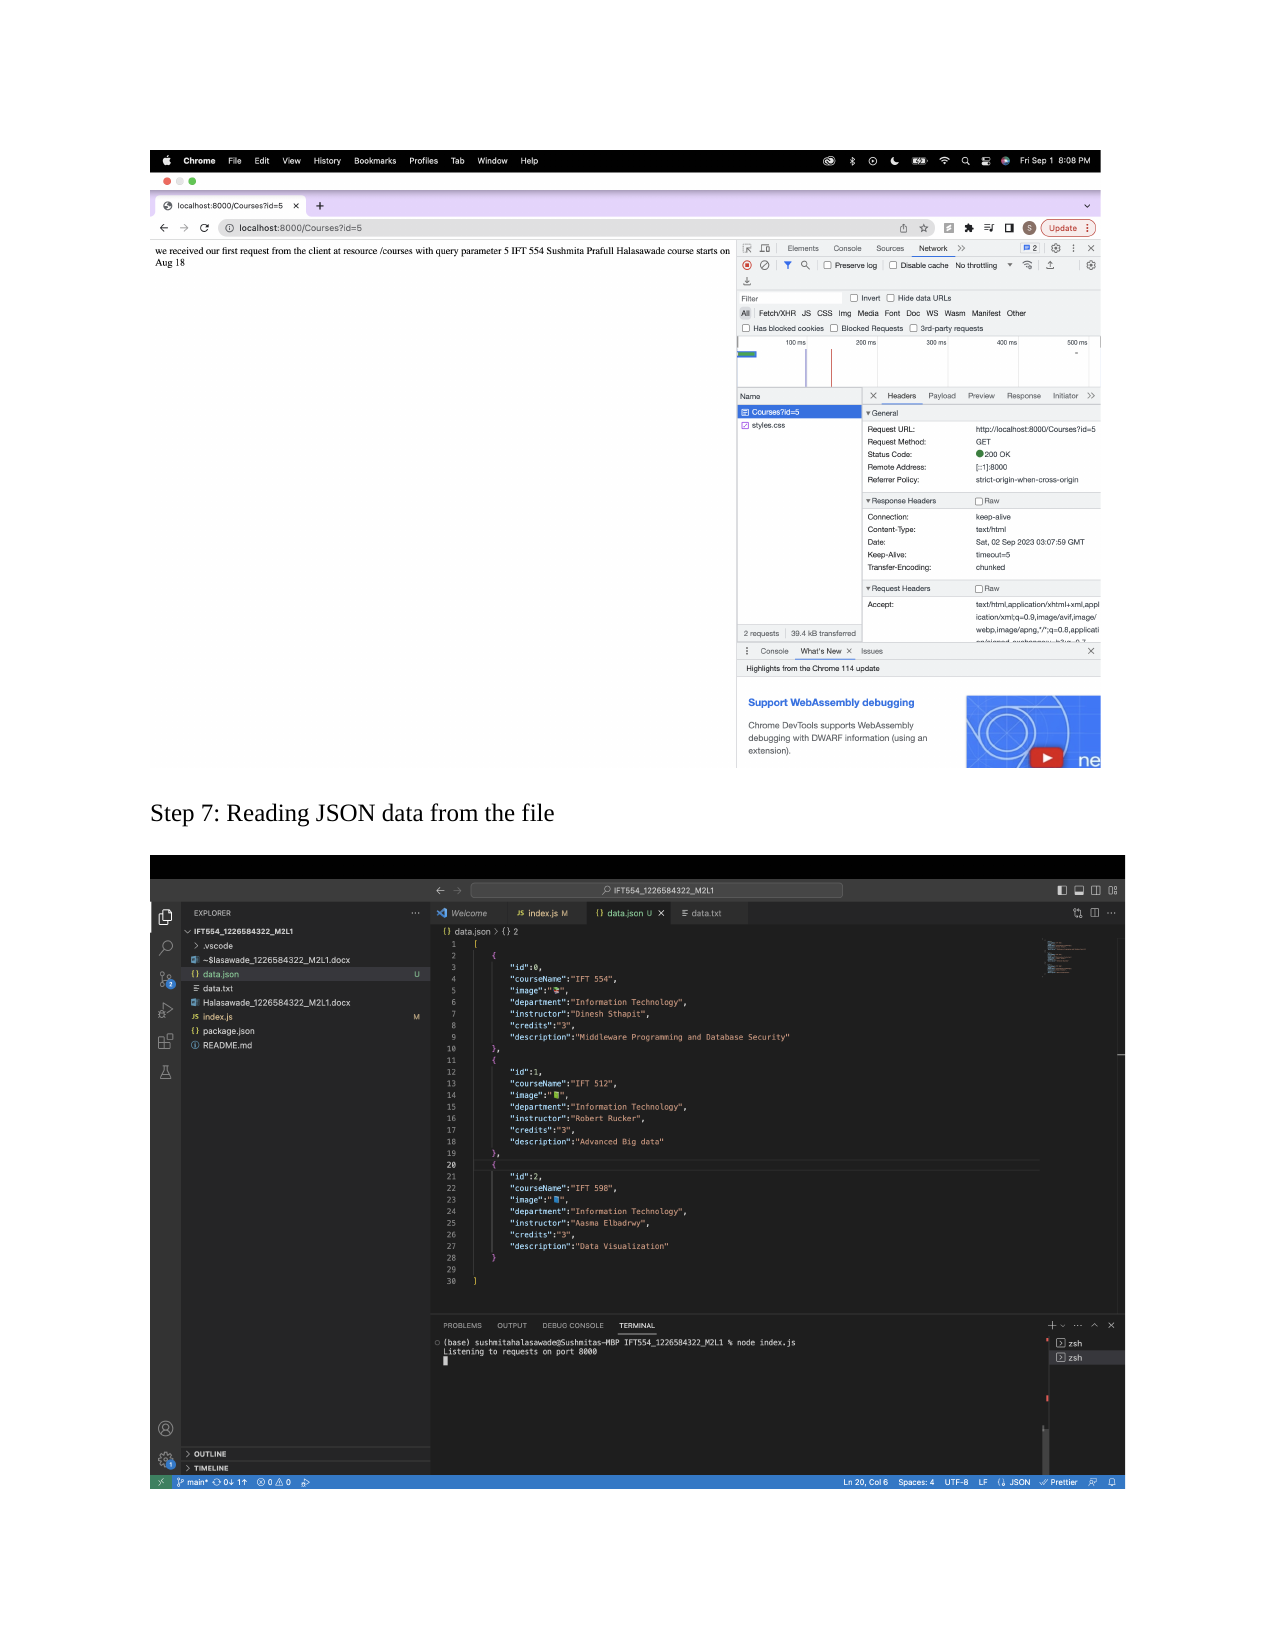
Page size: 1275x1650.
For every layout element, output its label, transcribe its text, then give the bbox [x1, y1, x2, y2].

text Step 7: Reading JSON data from the file [150, 798, 1125, 827]
picture [150, 855, 1125, 1489]
picture [150, 150, 1101, 768]
